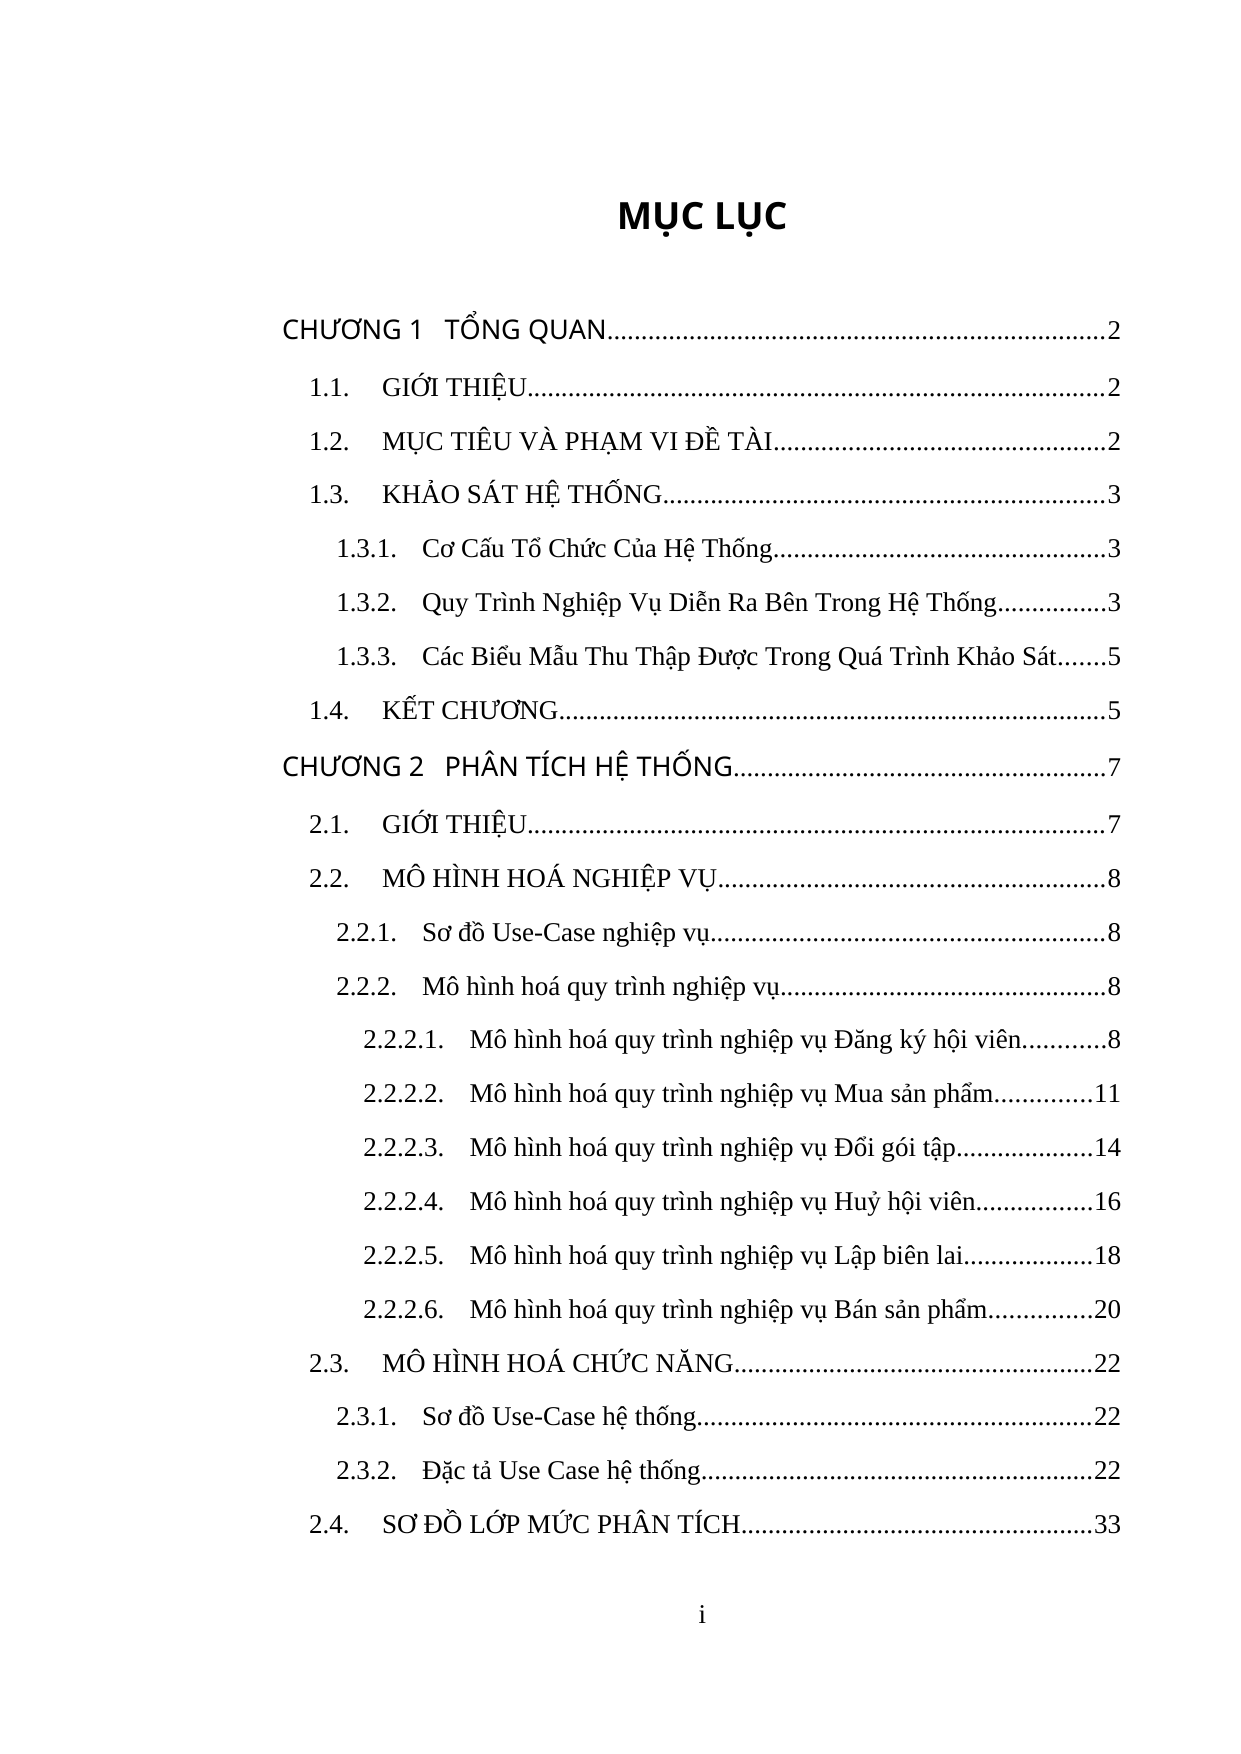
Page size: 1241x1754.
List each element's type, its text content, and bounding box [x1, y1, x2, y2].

text MỤC LỤC [207, 190, 1122, 241]
